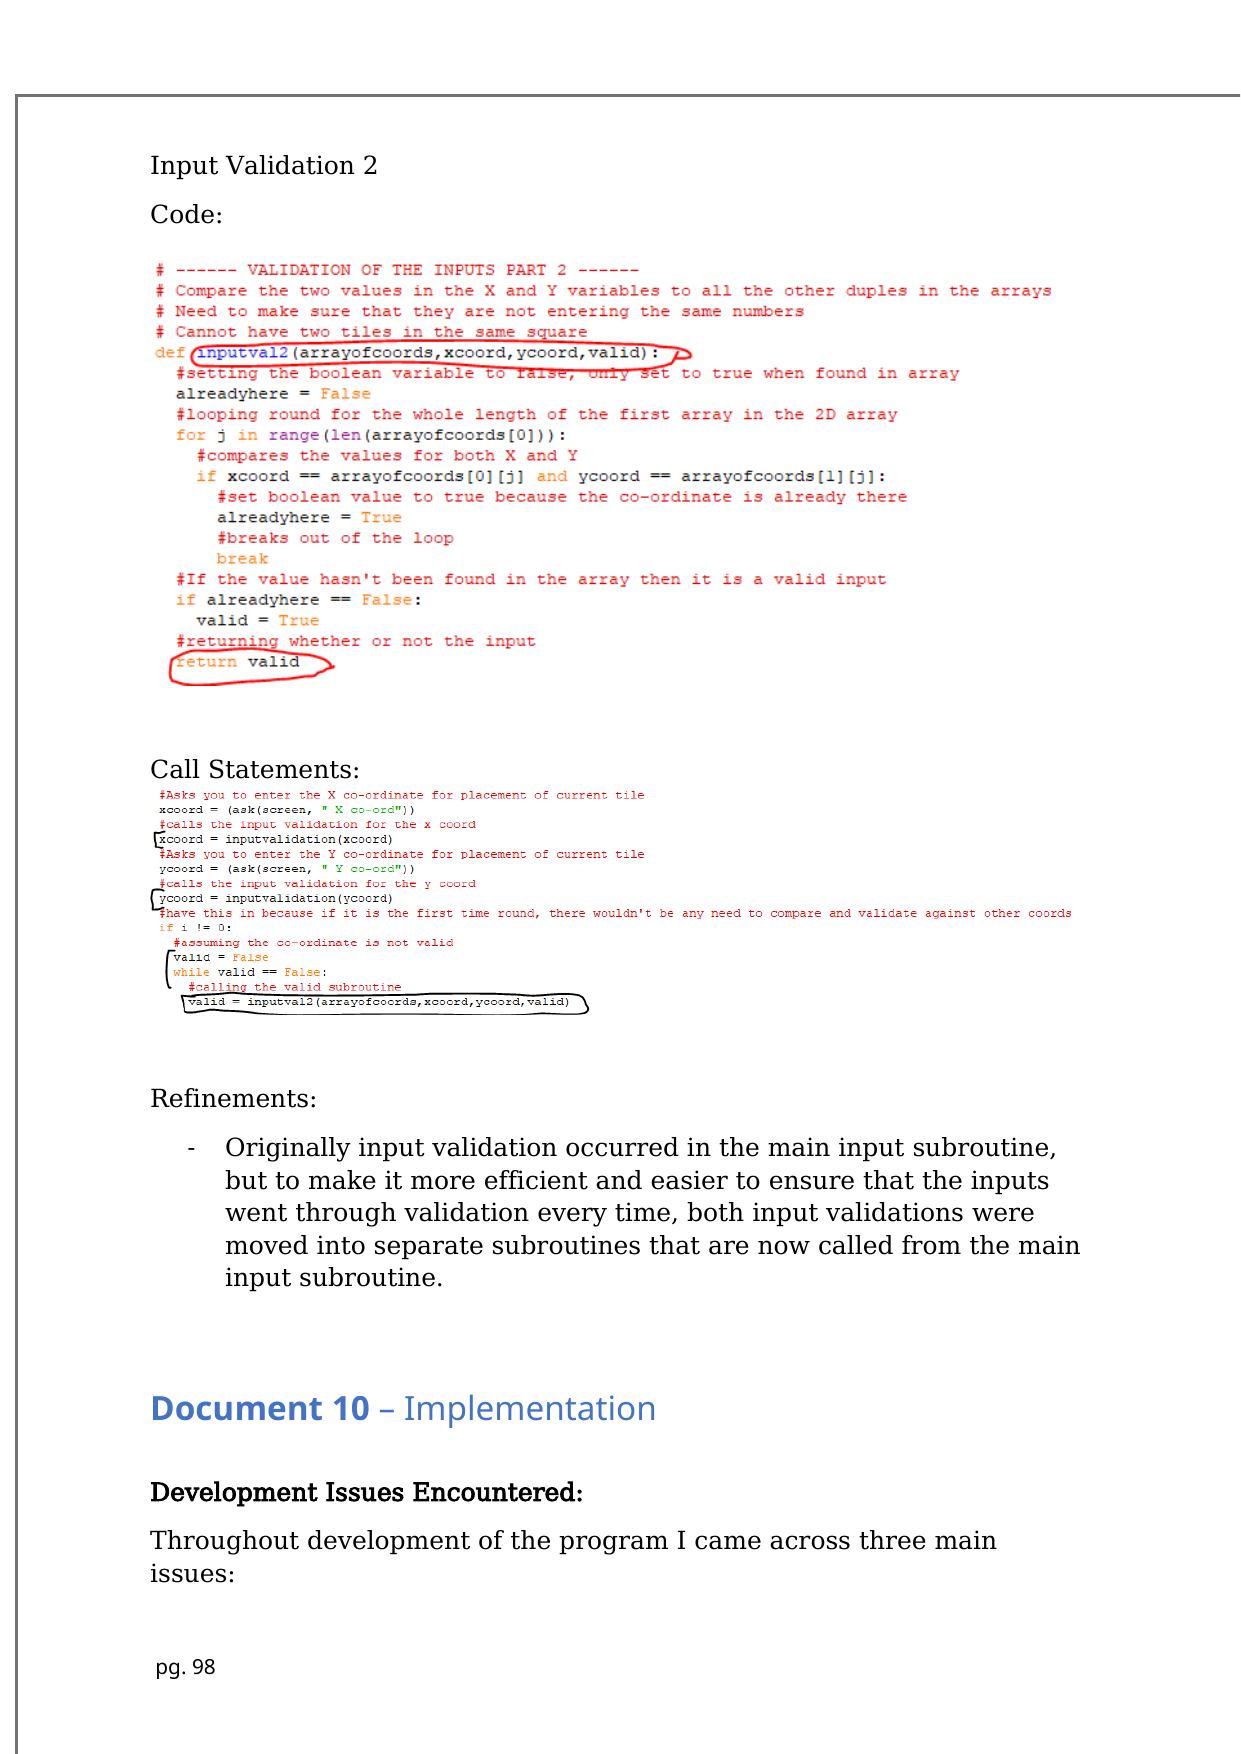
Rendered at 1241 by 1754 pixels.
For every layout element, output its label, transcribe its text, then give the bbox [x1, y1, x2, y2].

text Throughout development of the program I came across three main issues: [150, 1525, 1090, 1587]
text Refinements: [150, 1082, 1090, 1112]
text Input Validation 2 [150, 150, 1090, 180]
text Call Statements: [150, 754, 1090, 786]
picture [150, 786, 1091, 1015]
text Development Issues Encountered: [150, 1476, 1090, 1506]
text Document 10 – Implementation [150, 1385, 1090, 1431]
list Originally input validation occurred in the main input subroutine, but to make it more efficient and easier to ensure that the inputs went through validation every time, both input validations were moved into separate subroutines that are now called from the main input subroutine. [187, 1131, 1090, 1292]
text Code: [150, 199, 1090, 229]
picture [150, 248, 1091, 686]
